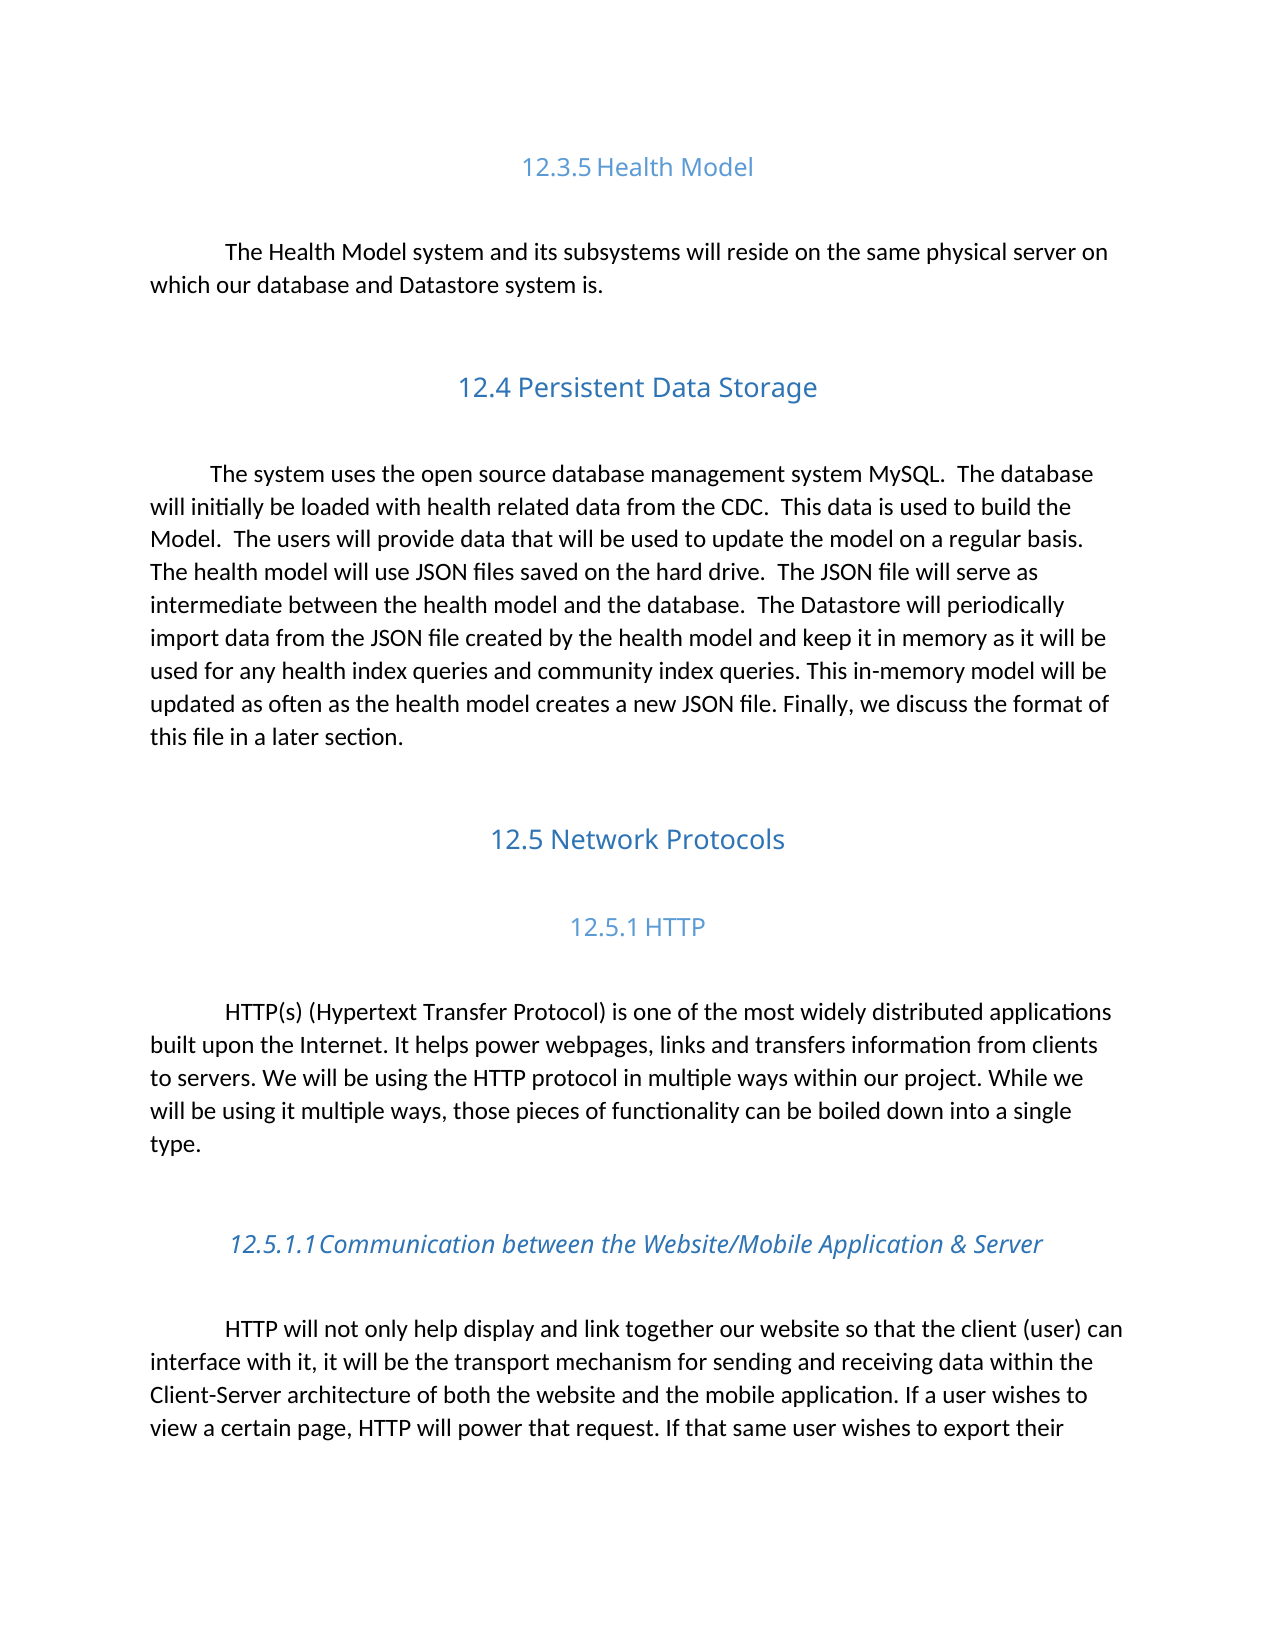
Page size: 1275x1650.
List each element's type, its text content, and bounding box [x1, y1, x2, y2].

subtitle Health Model [150, 150, 1125, 184]
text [150, 1313, 1125, 1442]
text The Health Model system and its subsystems will reside on the same physical server on which our database and Datastore system is. [150, 236, 1125, 300]
text HTTP(s) (Hypertext Transfer Protocol) is one of the most widely distributed applications built upon the Internet. It helps power webpages, links and transfers information from clients to servers. We will be using the HTTP protocol in multiple ways within our project. While we will be using it multiple ways, those pieces of functionality can be boiled down into a single type. [150, 996, 1125, 1158]
subtitle HTTP [150, 910, 1125, 944]
subtitle Persistent Data Storage [150, 368, 1125, 405]
subtitle Network Protocols [150, 820, 1125, 857]
text The system uses the open source database management system MySQL. The database will initially be loaded with health related data from the CDC. This data is used to build the Model. The users will provide data that will be used to update the model on a regular basis. The health model will use JSON files saved on the hard drive. The JSON file will serve as intermediate between the health model and the database. The Datastore will periodically import data from the JSON file created by the health model and keep it in memory as it will be used for any health index queries and community index queries. This in-memory model will be updated as often as the health model creates a new JSON file. Finally, we discuss the format of this file in a later section. [150, 458, 1125, 752]
subtitle Communication between the Website/Mobile Application & Server [150, 1227, 1125, 1261]
